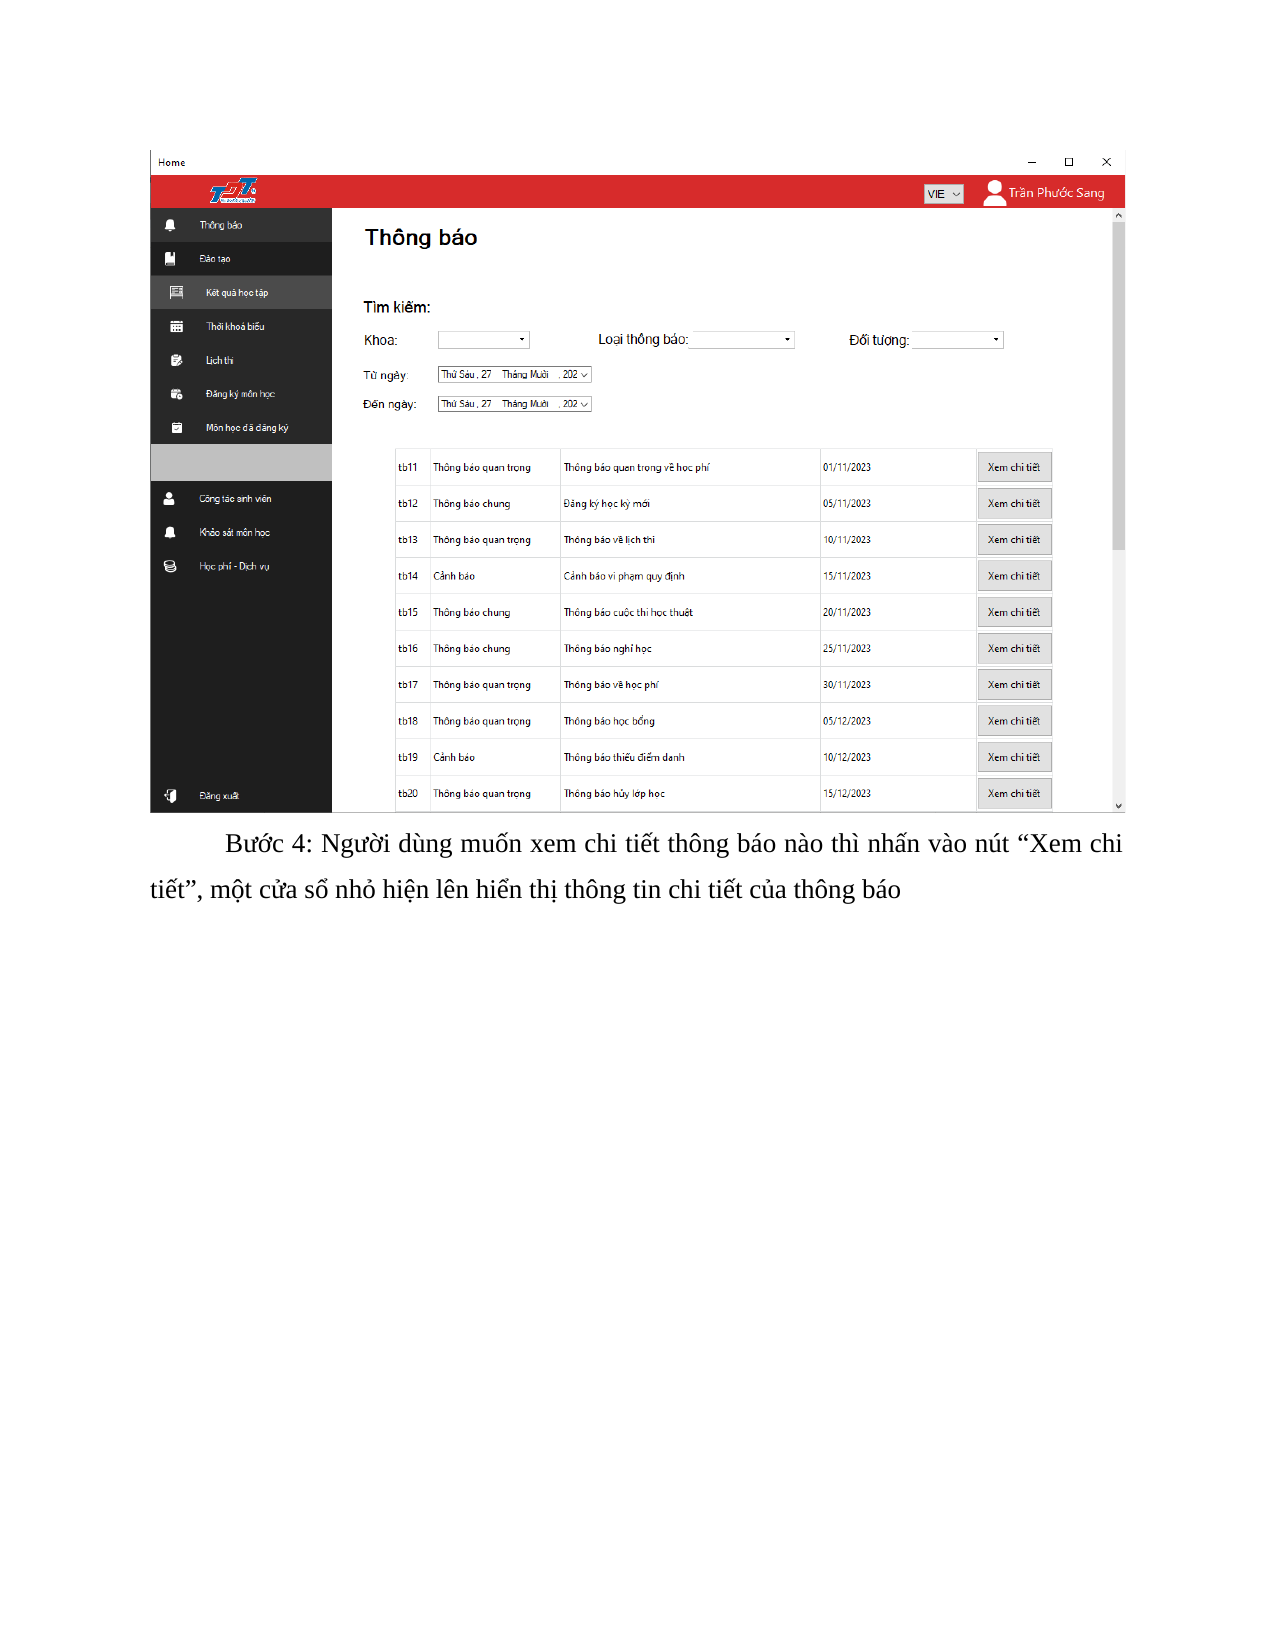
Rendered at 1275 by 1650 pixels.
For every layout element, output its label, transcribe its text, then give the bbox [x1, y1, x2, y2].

text Bước 4: Người dùng muốn xem chi tiết thông báo nào thì nhấn vào nút “Xem chi tiết”, một cửa sổ nhỏ hiện lên hiển thị thông tin chi tiết của thông báo [150, 827, 1125, 905]
picture [150, 150, 1125, 813]
